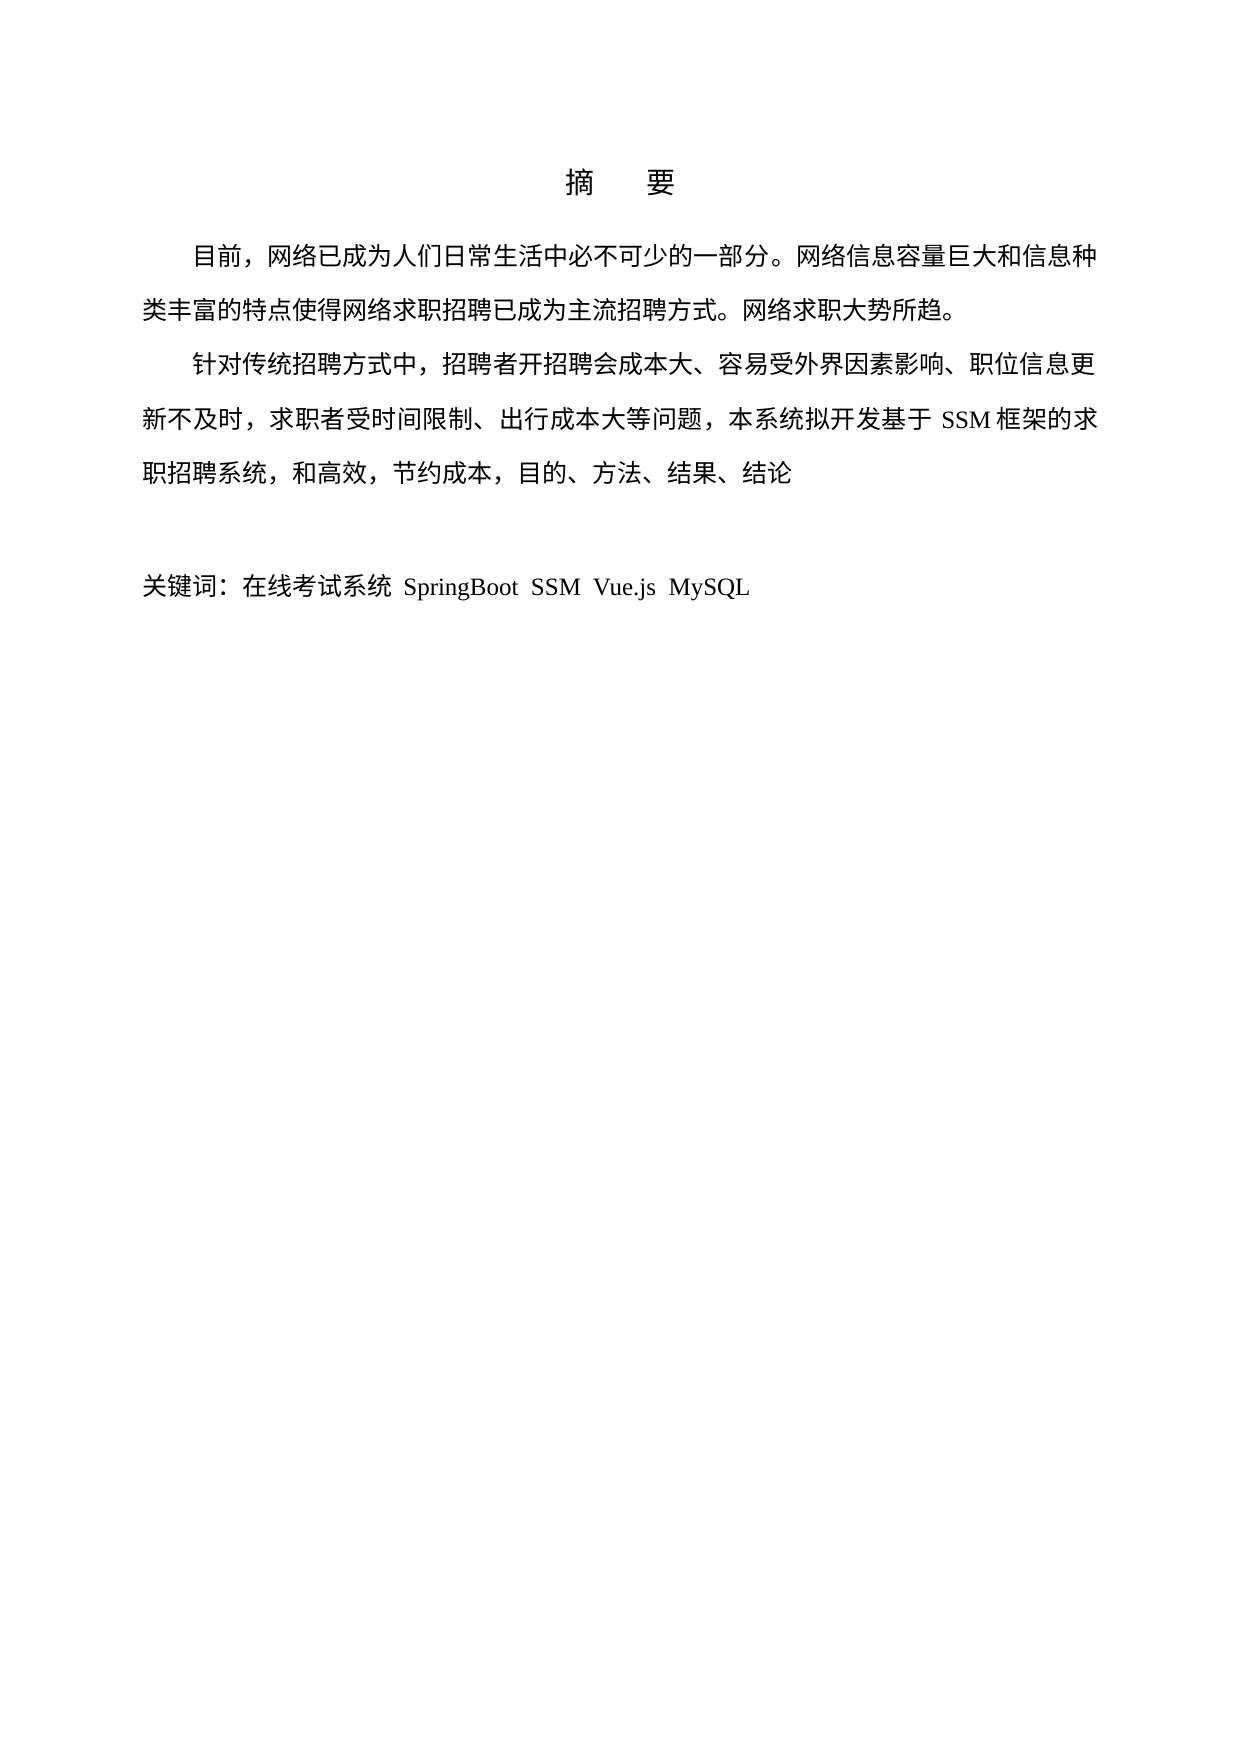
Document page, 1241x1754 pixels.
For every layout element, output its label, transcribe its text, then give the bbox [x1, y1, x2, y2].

text 目前，网络已成为人们日常生活中必不可少的一部分。网络信息容量巨大和信息种类丰富的特点使得网络求职招聘已成为主流招聘方式。网络求职大势所趋。 [142, 236, 1098, 327]
text 摘 要 [142, 147, 1098, 215]
text 关键词：在线考试系统 SpringBoot SSM Vue.js MySQL [142, 551, 1098, 619]
text 针对传统招聘方式中，招聘者开招聘会成本大、容易受外界因素影响、职位信息更新不及时，求职者受时间限制、出行成本大等问题，本系统拟开发基于SSM框架的求职招聘系统，和高效，节约成本，目的、方法、结果、结论 [142, 345, 1098, 490]
